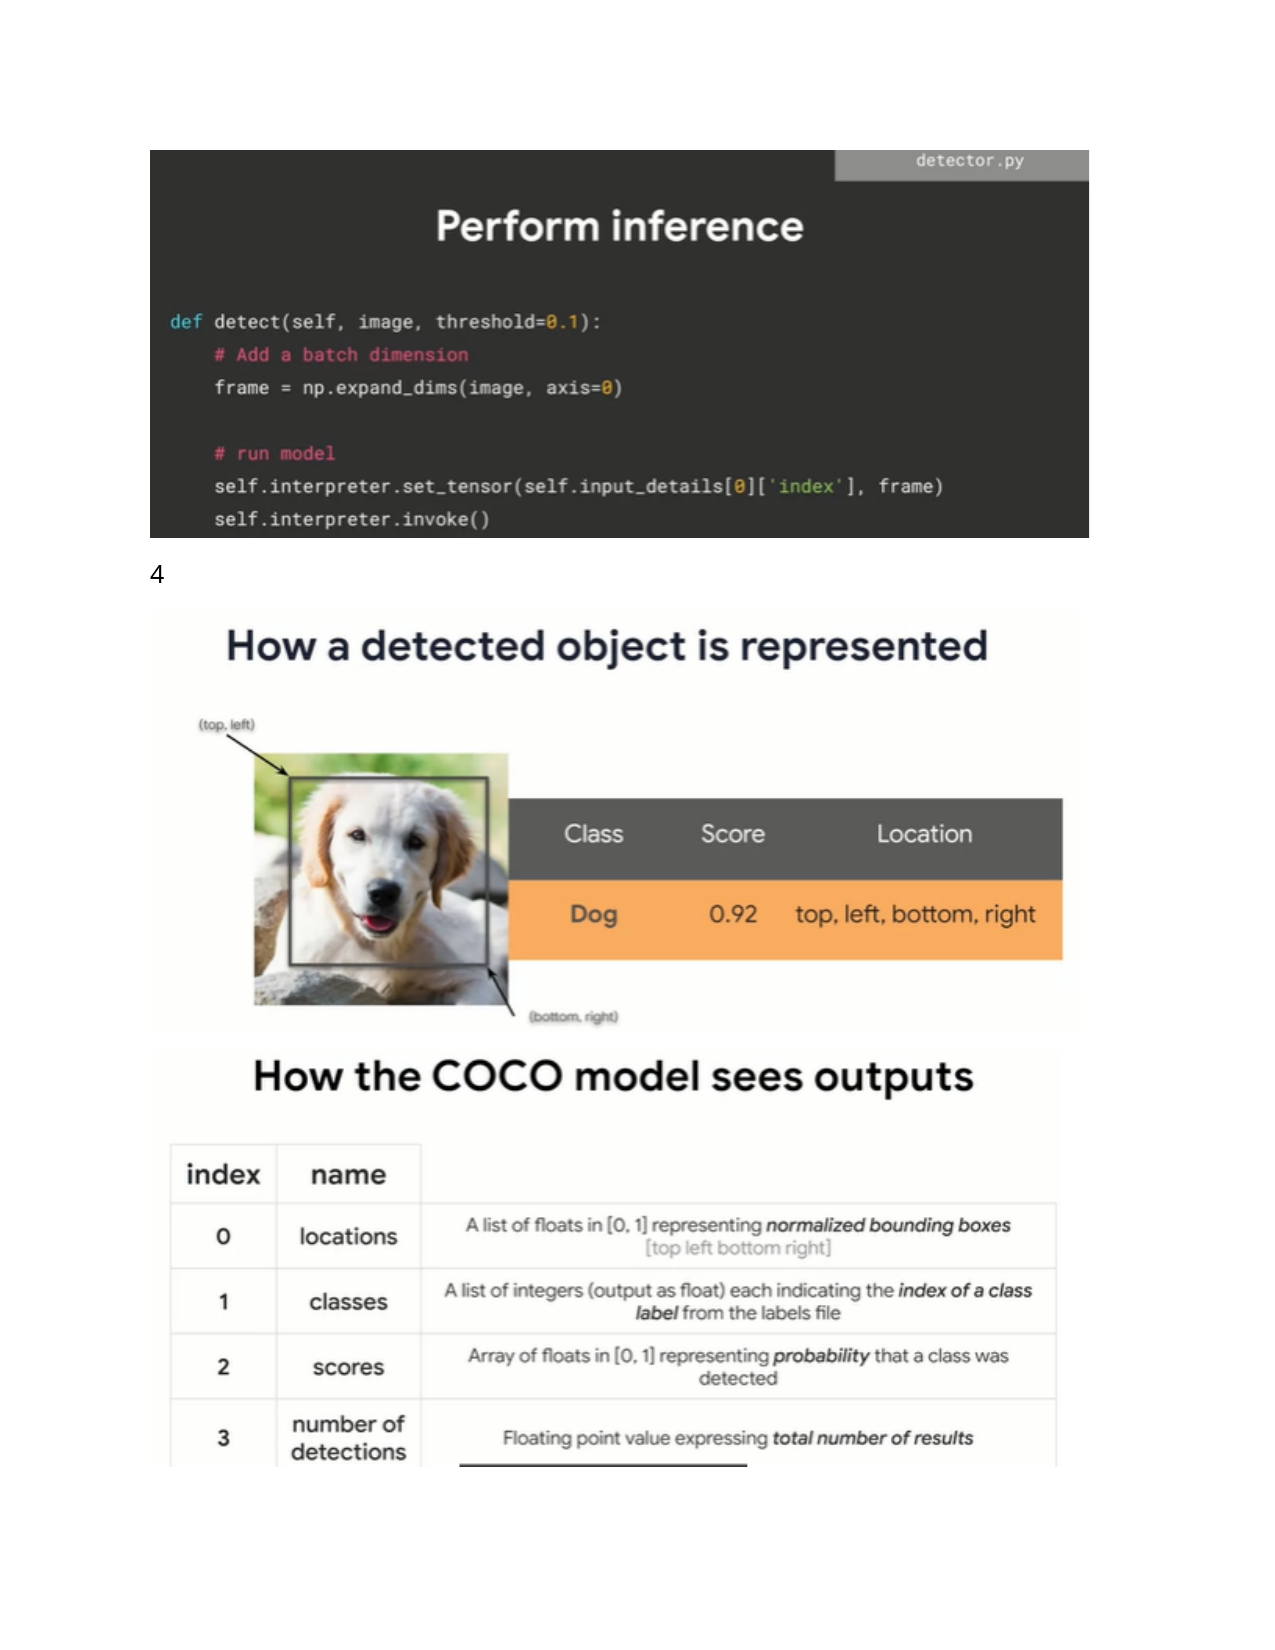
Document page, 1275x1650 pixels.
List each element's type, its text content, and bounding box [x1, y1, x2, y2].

picture [150, 610, 1082, 1032]
picture [150, 1050, 1062, 1467]
picture [150, 150, 1090, 538]
text 4 [150, 556, 1125, 591]
